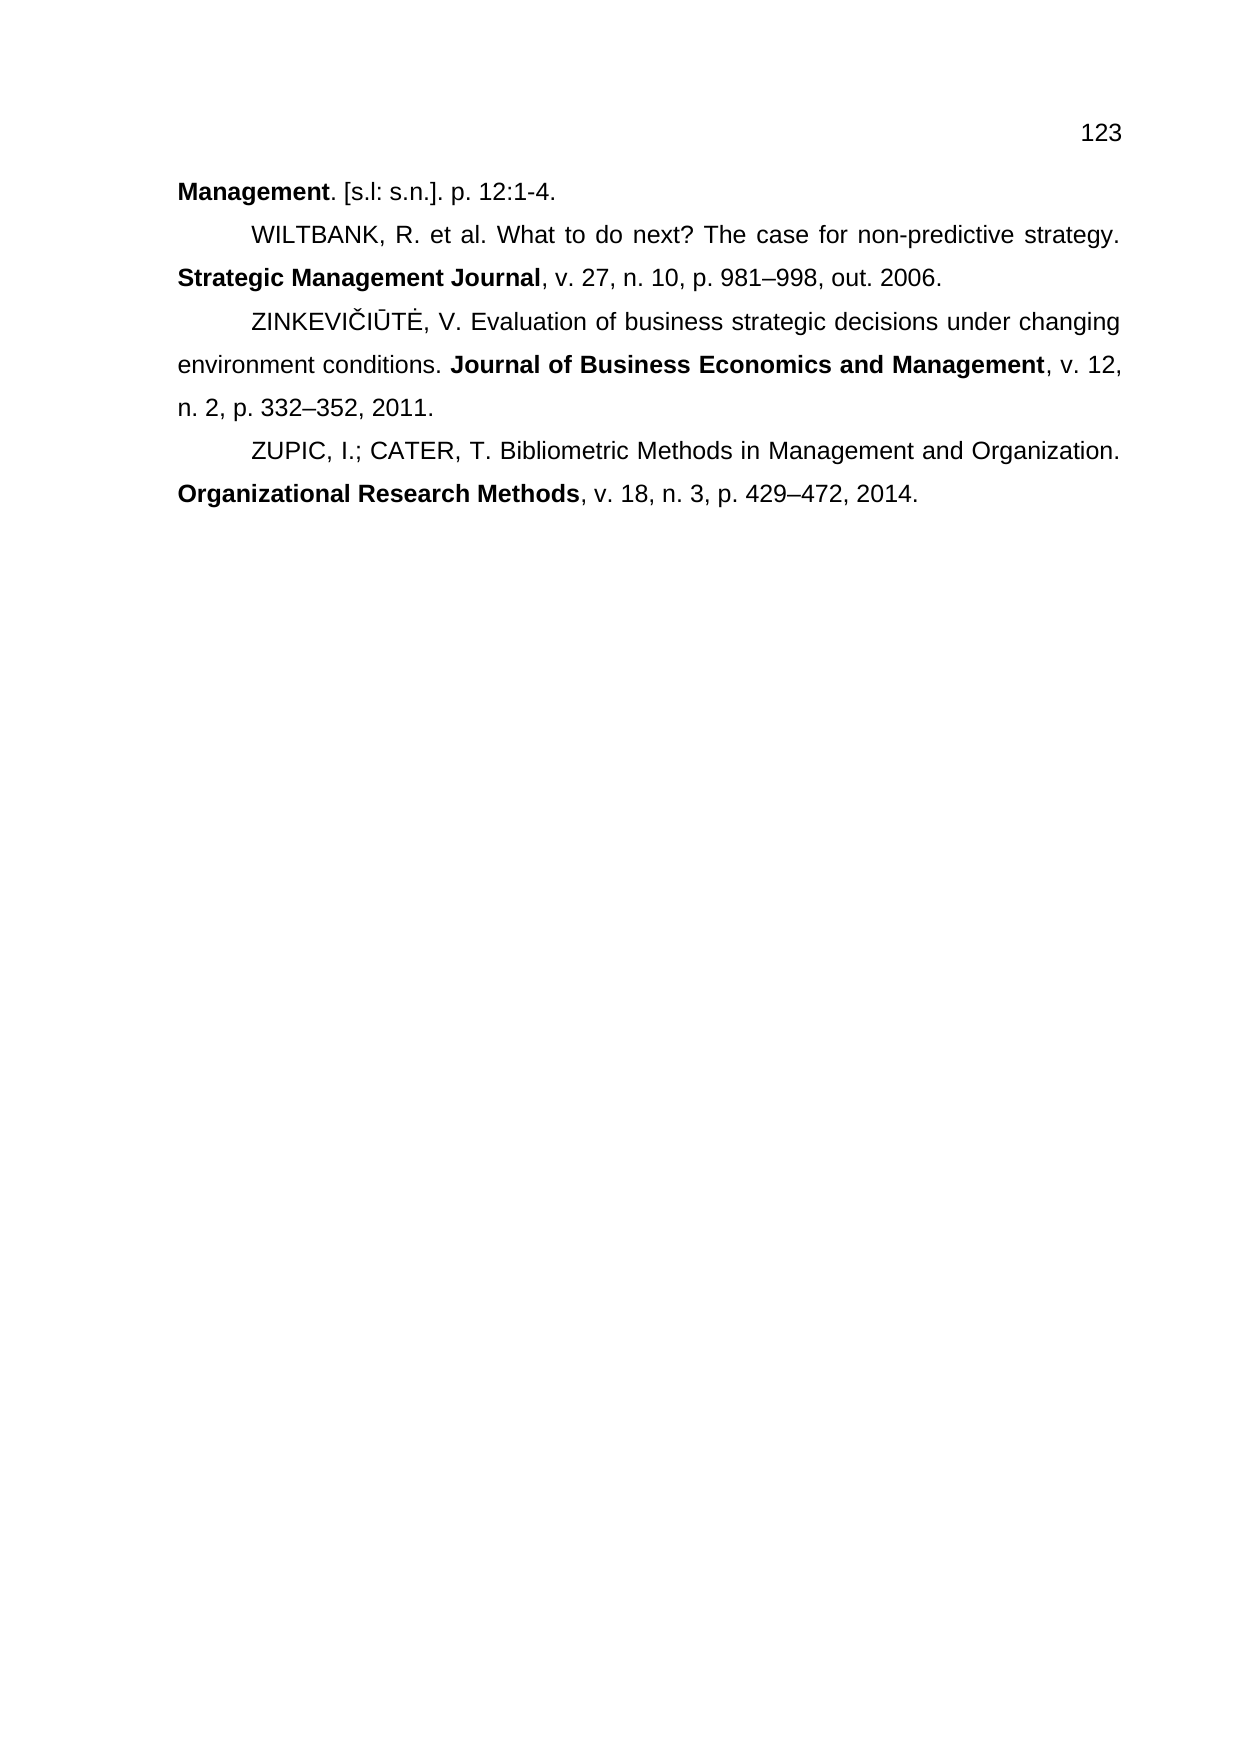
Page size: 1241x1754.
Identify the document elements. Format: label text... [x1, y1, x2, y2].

text ZUPIC, I.; CATER, T. Bibliometric Methods in Management and Organization. Organizational Research Methods, v. 18, n. 3, p. 429–472, 2014. [177, 436, 1122, 508]
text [177, 177, 1122, 206]
text WILTBANK, R. et al. What to do next? The case for non-predictive strategy. Strategic Management Journal, v. 27, n. 10, p. 981–998, out. 2006. [177, 220, 1122, 292]
text ZINKEVIČIŪTĖ, V. Evaluation of business strategic decisions under changing environment conditions. Journal of Business Economics and Management, v. 12, n. 2, p. 332–352, 2011. [177, 307, 1122, 422]
